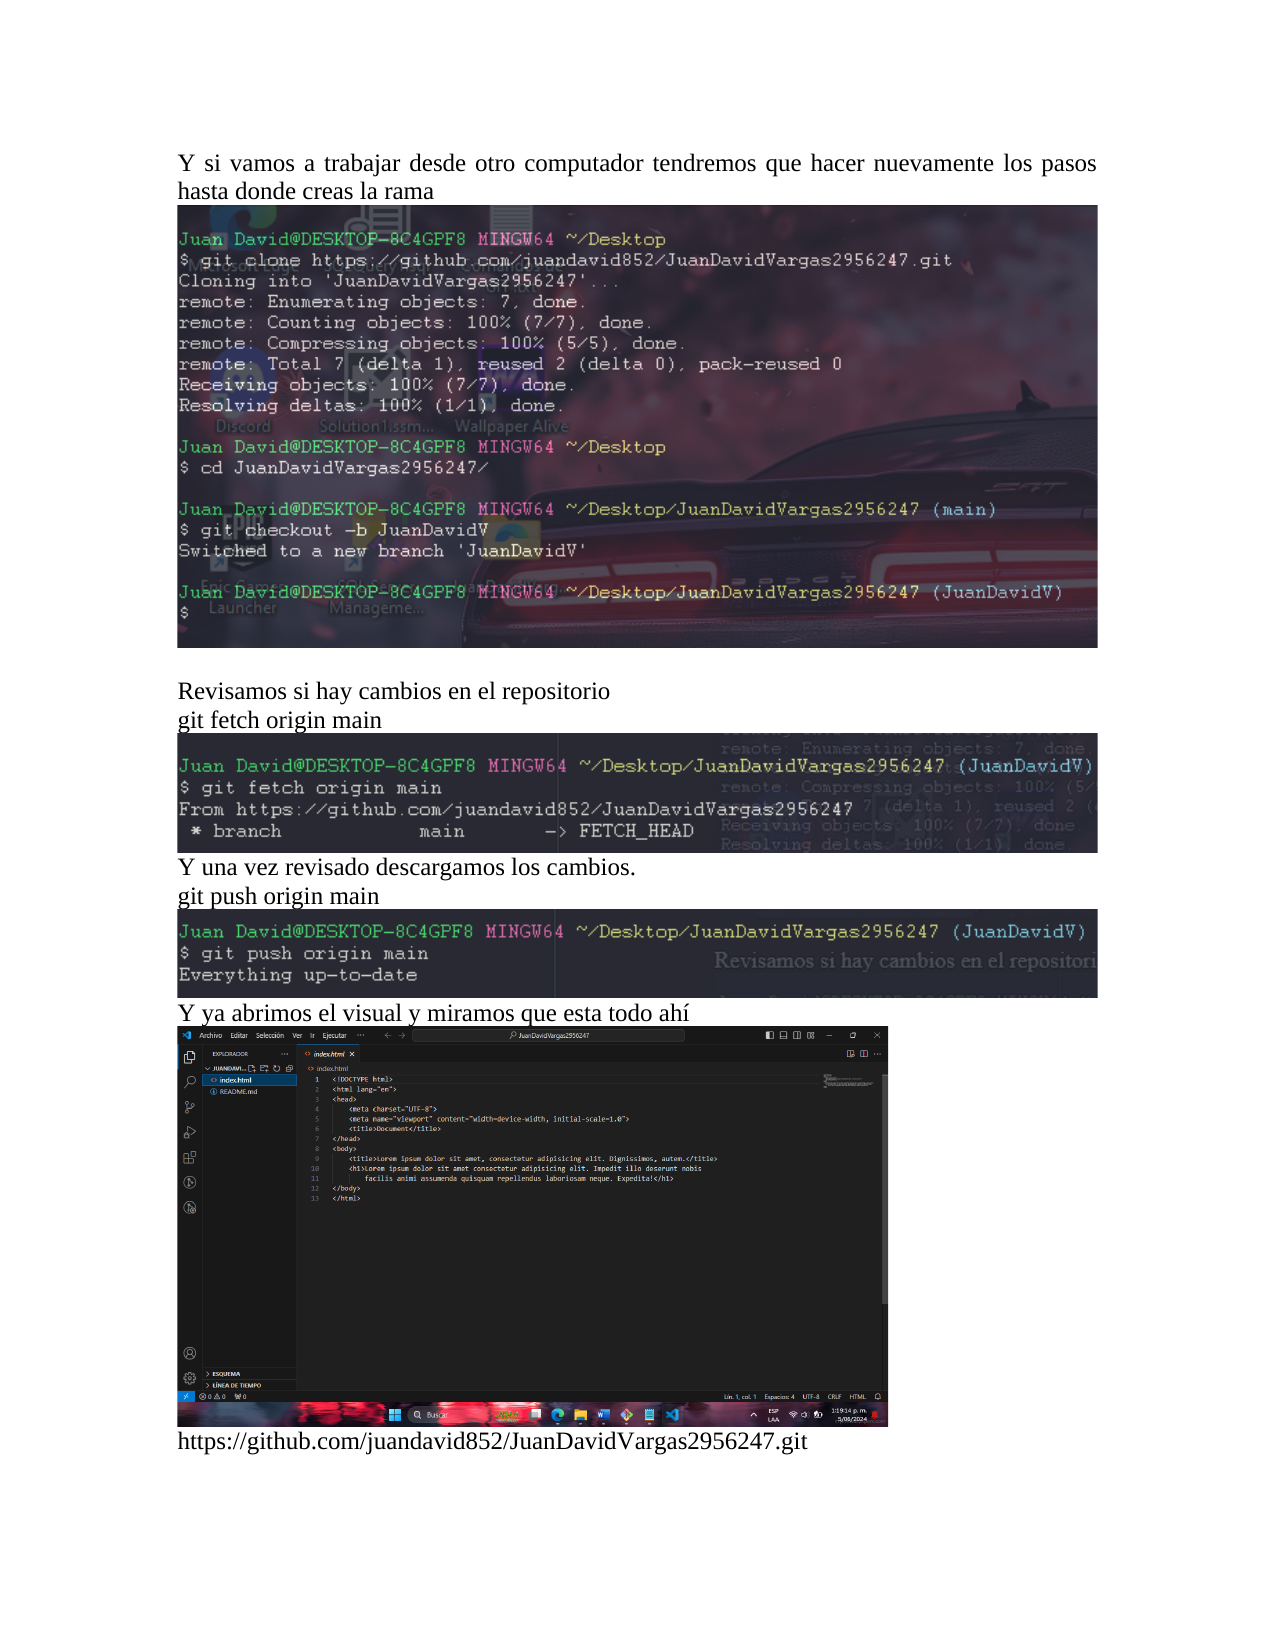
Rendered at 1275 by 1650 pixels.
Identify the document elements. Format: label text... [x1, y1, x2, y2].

picture [177, 909, 1098, 998]
picture [177, 733, 1098, 853]
picture [177, 1026, 889, 1427]
picture [177, 205, 1098, 648]
text Y una vez revisado descargamos los cambios. [177, 853, 1098, 881]
text Revisamos si hay cambios en el repositorio [177, 676, 1098, 705]
text git push origin main [177, 881, 1098, 909]
text Y ya abrimos el visual y miramos que esta todo ahí [177, 998, 1098, 1026]
text https://github.com/juandavid852/JuanDavidVargas2956247.git [177, 1426, 1098, 1455]
text git fetch origin main [177, 705, 1098, 733]
text Y si vamos a trabajar desde otro computador tendremos que hacer nuevamente los pasos hasta donde creas la rama [177, 148, 1098, 205]
